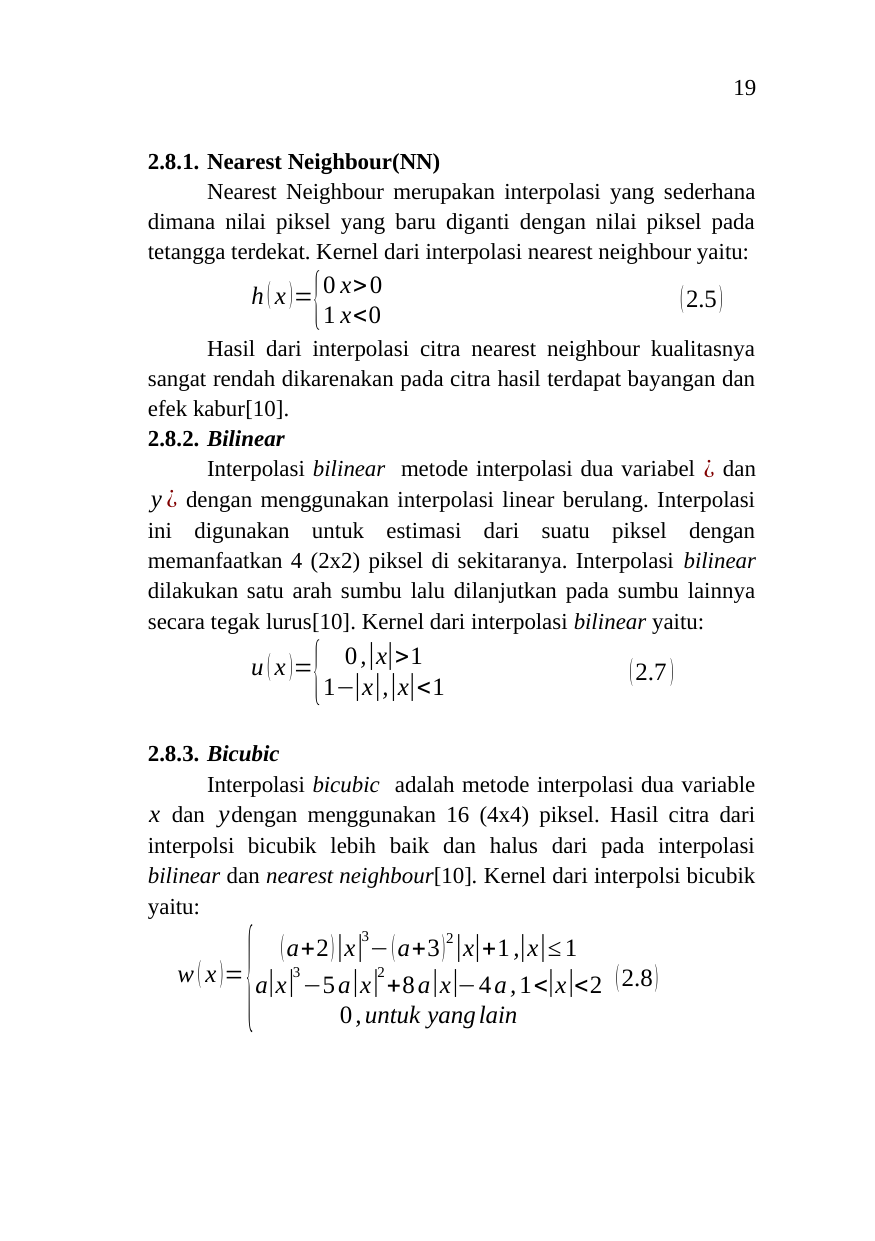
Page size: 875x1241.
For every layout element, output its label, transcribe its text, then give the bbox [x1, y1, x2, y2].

list Bilinear [148, 425, 756, 452]
list Nearest Neighbour(NN) [148, 148, 756, 174]
list Bicubic [148, 741, 756, 767]
list Nearest Neighbour merupakan interpolasi yang sederhana dimana nilai piksel yang baru diganti dengan nilai piksel pada tetangga terdekat. Kernel dari interpolasi nearest neighbour yaitu: [148, 178, 756, 265]
list Interpolasi bicubic adalah metode interpolasi dua variable dan dengan menggunakan 16 (4x4) piksel. Hasil citra dari interpolsi bicubik lebih baik dan halus dari pada interpolasi bilinear dan nearest neighbour[10]. Kernel dari interpolsi bicubik yaitu: [148, 771, 756, 919]
list Hasil dari interpolasi citra nearest neighbour kualitasnya sangat rendah dikarenakan pada citra hasil terdapat bayangan dan efek kabur[10]. [148, 334, 756, 421]
list Interpolasi bilinear metode interpolasi dua variabel dan dengan menggunakan interpolasi linear berulang. Interpolasi ini digunakan untuk estimasi dari suatu piksel dengan memanfaatkan 4 (2x2) piksel di sekitaranya. Interpolasi bilinear dilakukan satu arah sumbu lalu dilanjutkan pada sumbu lainnya secara tegak lurus[10]. Kernel dari interpolasi bilinear yaitu: [148, 455, 756, 634]
